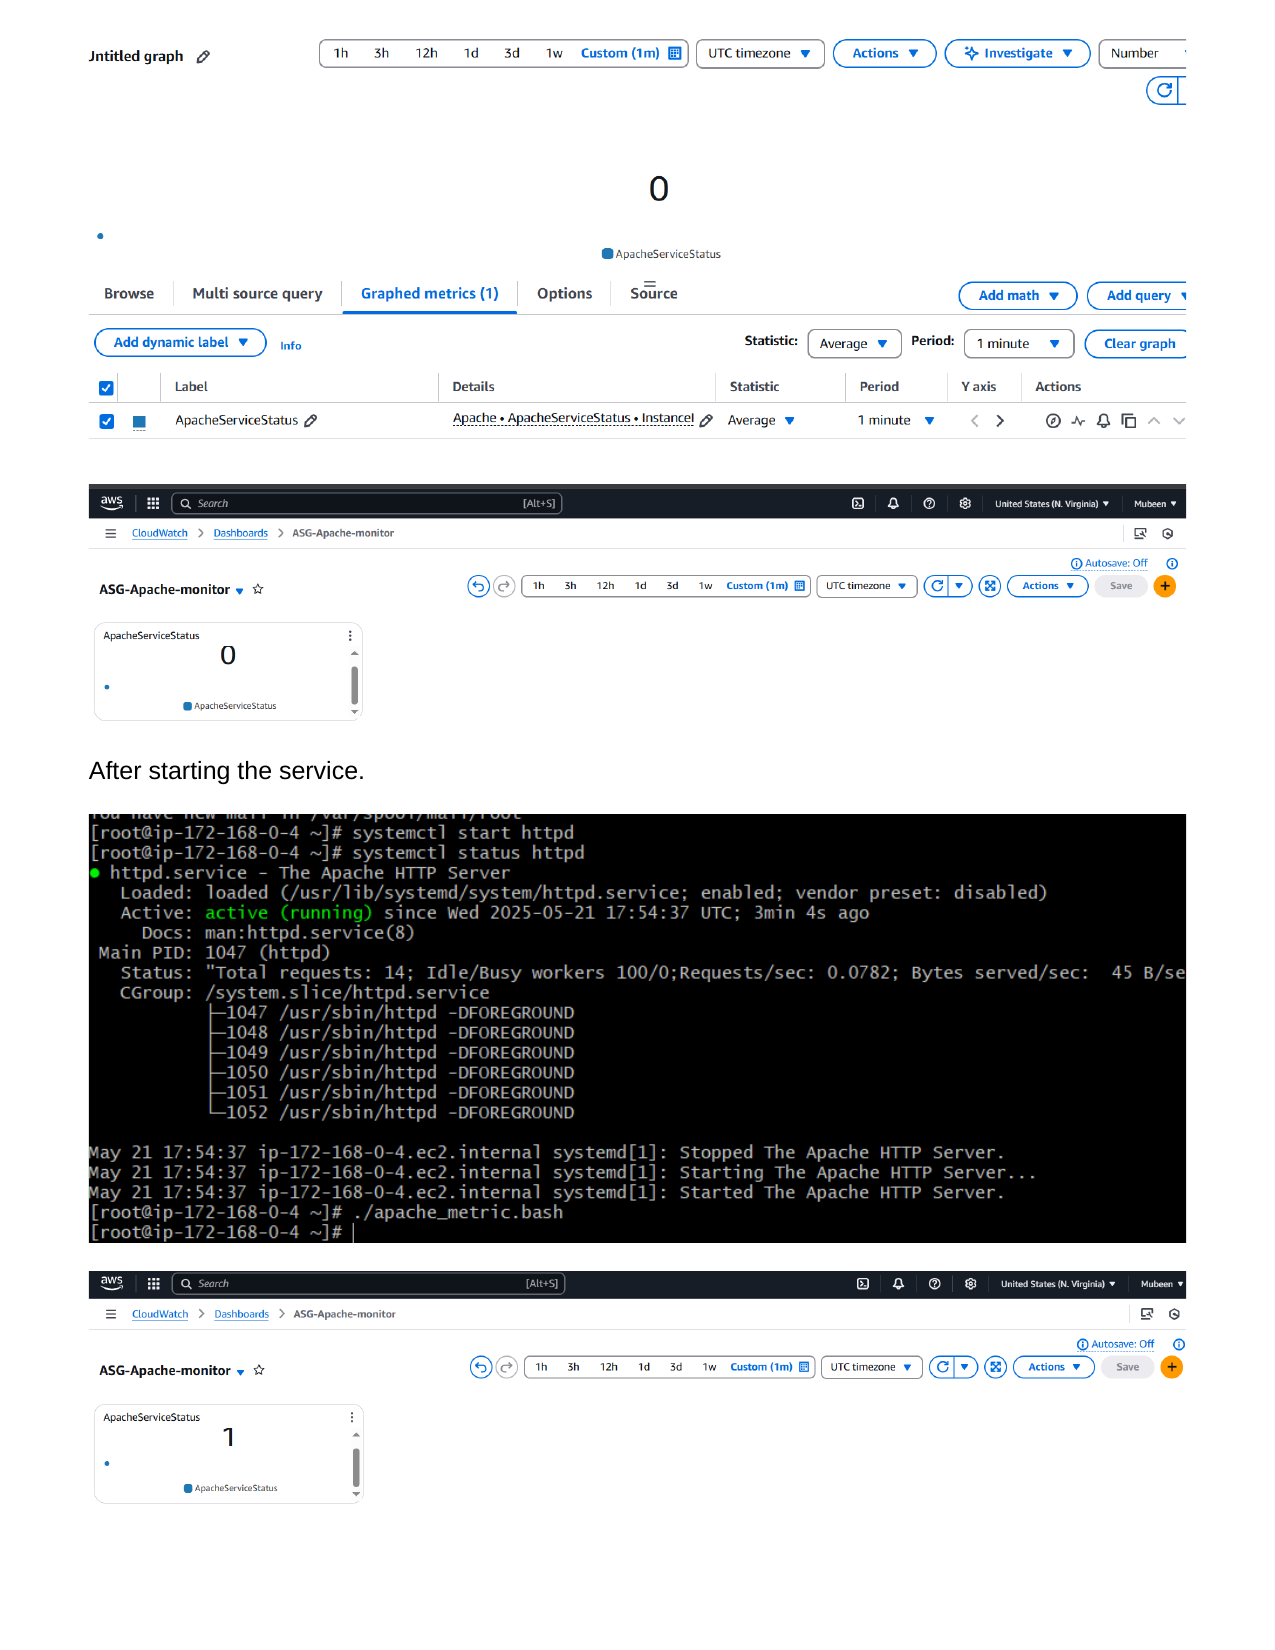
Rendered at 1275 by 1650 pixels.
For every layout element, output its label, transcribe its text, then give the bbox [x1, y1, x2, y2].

picture [88, 484, 1187, 727]
picture [88, 1271, 1187, 1509]
text After starting the service. [89, 756, 1186, 785]
picture [88, 814, 1187, 1243]
picture [88, 29, 1187, 456]
